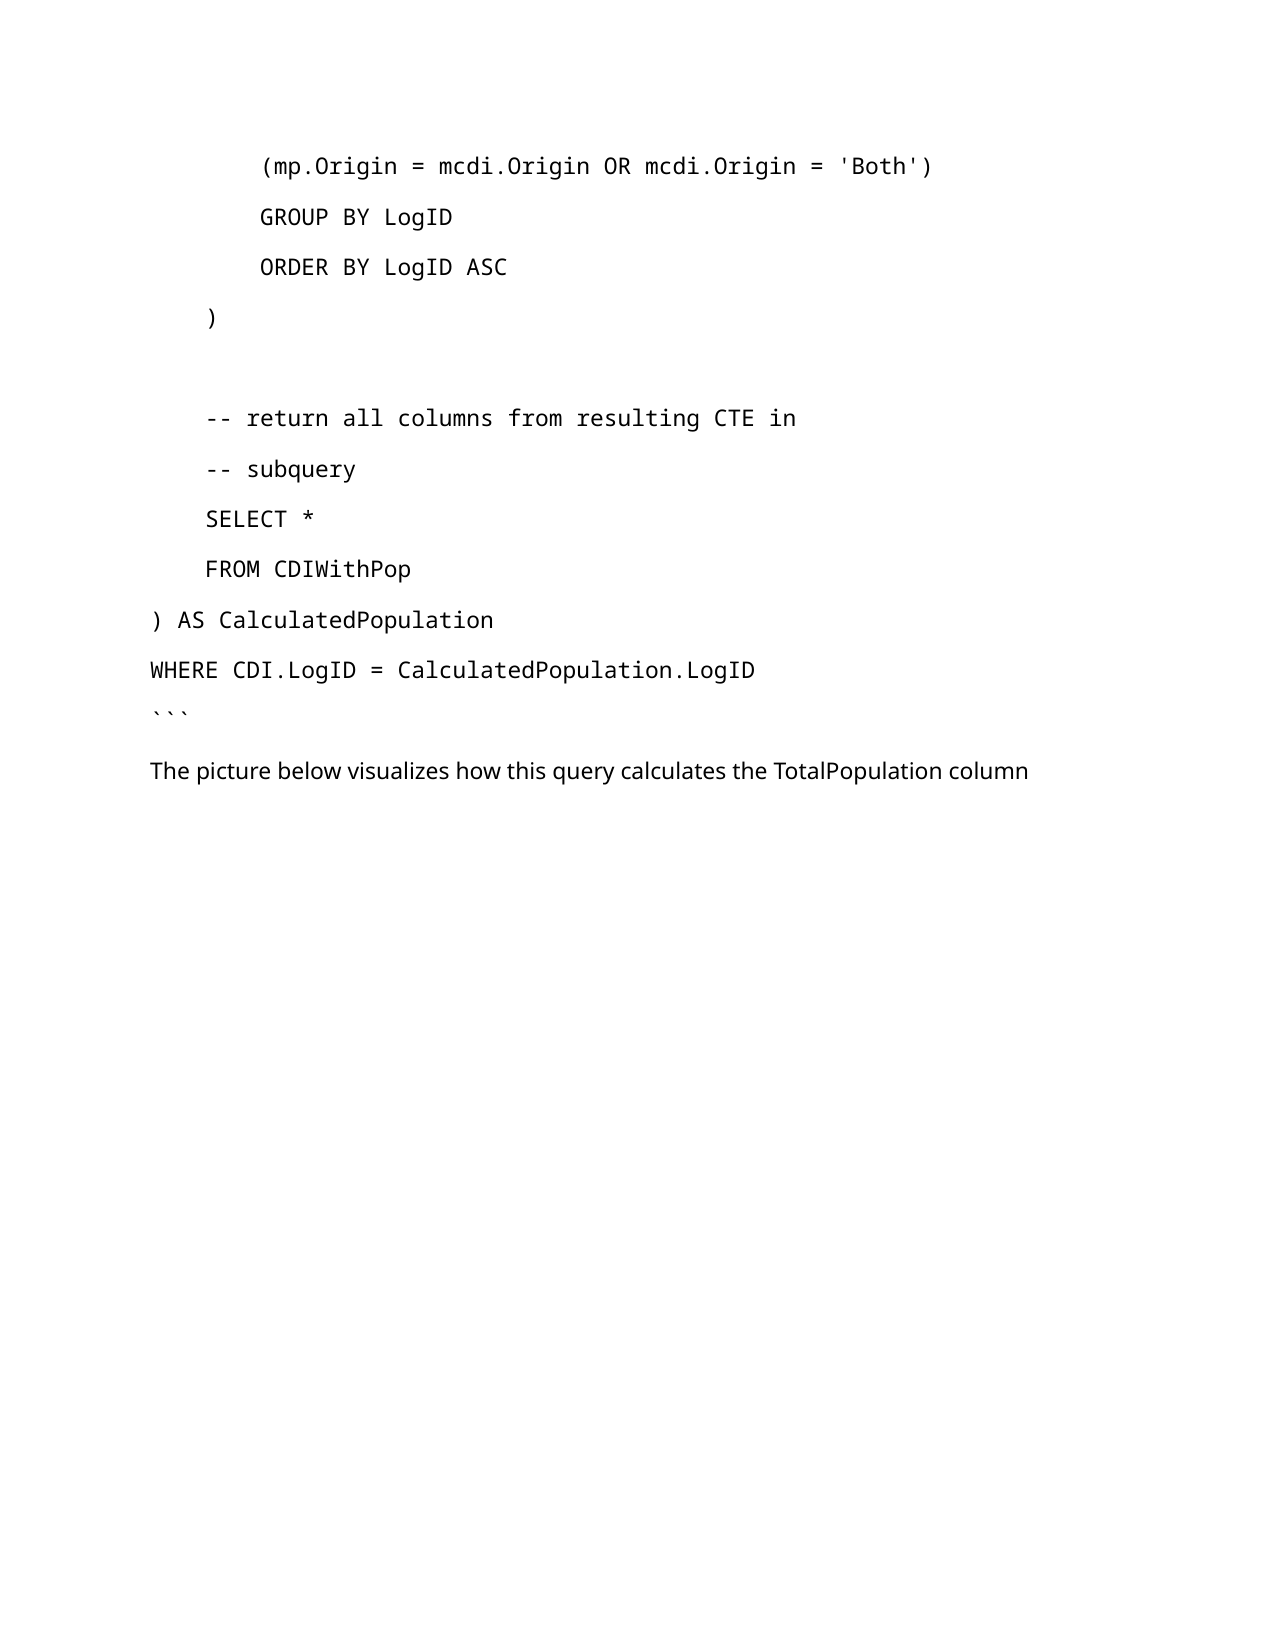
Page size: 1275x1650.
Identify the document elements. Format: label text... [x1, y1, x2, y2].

text -- subquery [150, 452, 1125, 484]
text GROUP BY LogID [150, 200, 1125, 232]
text ``` [150, 704, 1125, 736]
text SELECT * [150, 503, 1125, 534]
text ORDER BY LogID ASC [150, 251, 1125, 282]
text (mp.Origin = mcdi.Origin OR mcdi.Origin = 'Both') [150, 150, 1125, 181]
text -- return all columns from resulting CTE in [150, 402, 1125, 433]
text ) AS CalculatedPopulation [150, 604, 1125, 635]
text The picture below visualizes how this query calculates the TotalPopulation column [150, 755, 1125, 786]
text ) [150, 301, 1125, 332]
text WHERE CDI.LogID = CalculatedPopulation.LogID [150, 654, 1125, 685]
text FROM CDIWithPop [150, 553, 1125, 584]
